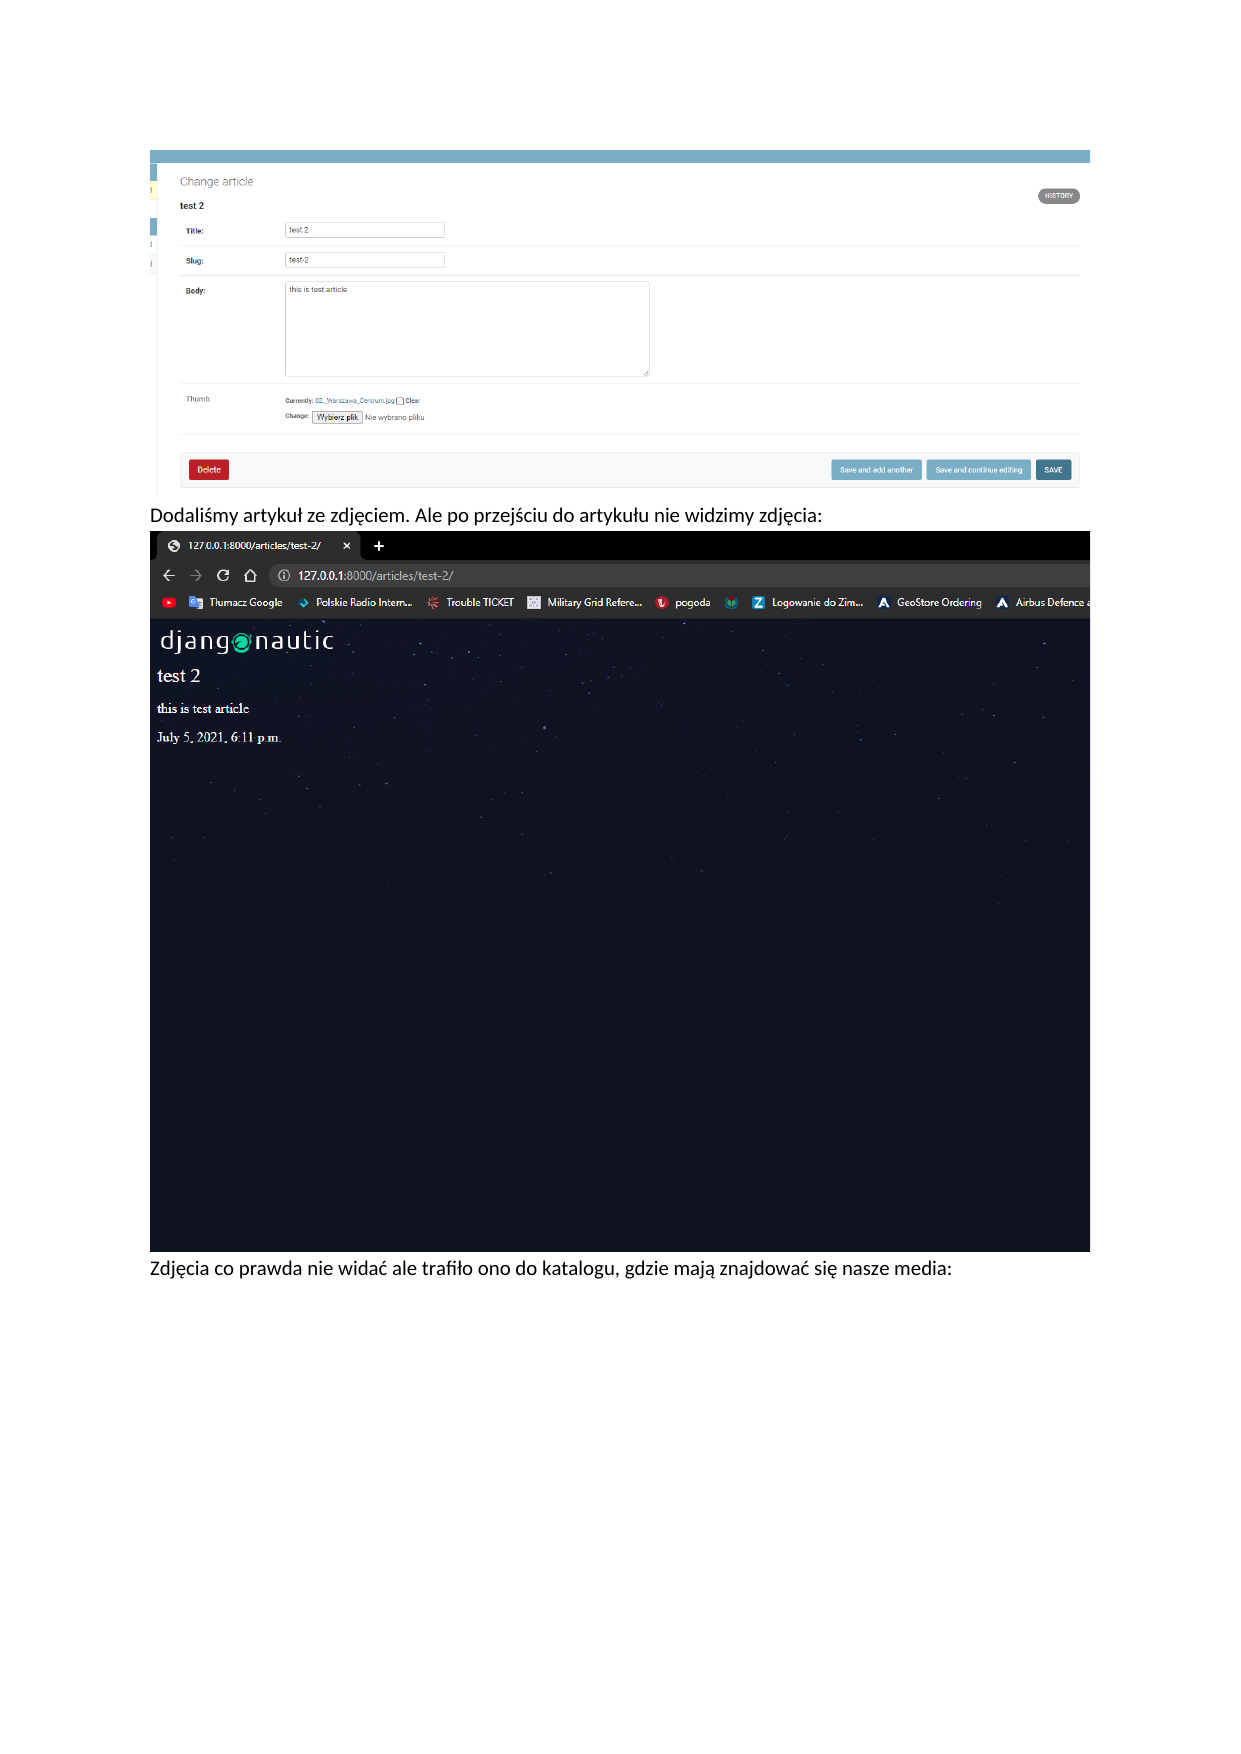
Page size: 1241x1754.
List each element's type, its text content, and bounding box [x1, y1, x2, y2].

text Dodaliśmy artykuł ze zdjęciem. Ale po przejściu do artykułu nie widzimy zdjęcia: [150, 502, 1090, 527]
picture [150, 531, 1091, 1252]
picture [150, 150, 1091, 498]
text Zdjęcia co prawda nie widać ale trafiło ono do katalogu, gdzie mają znajdować się nasze media: [150, 1256, 1090, 1281]
